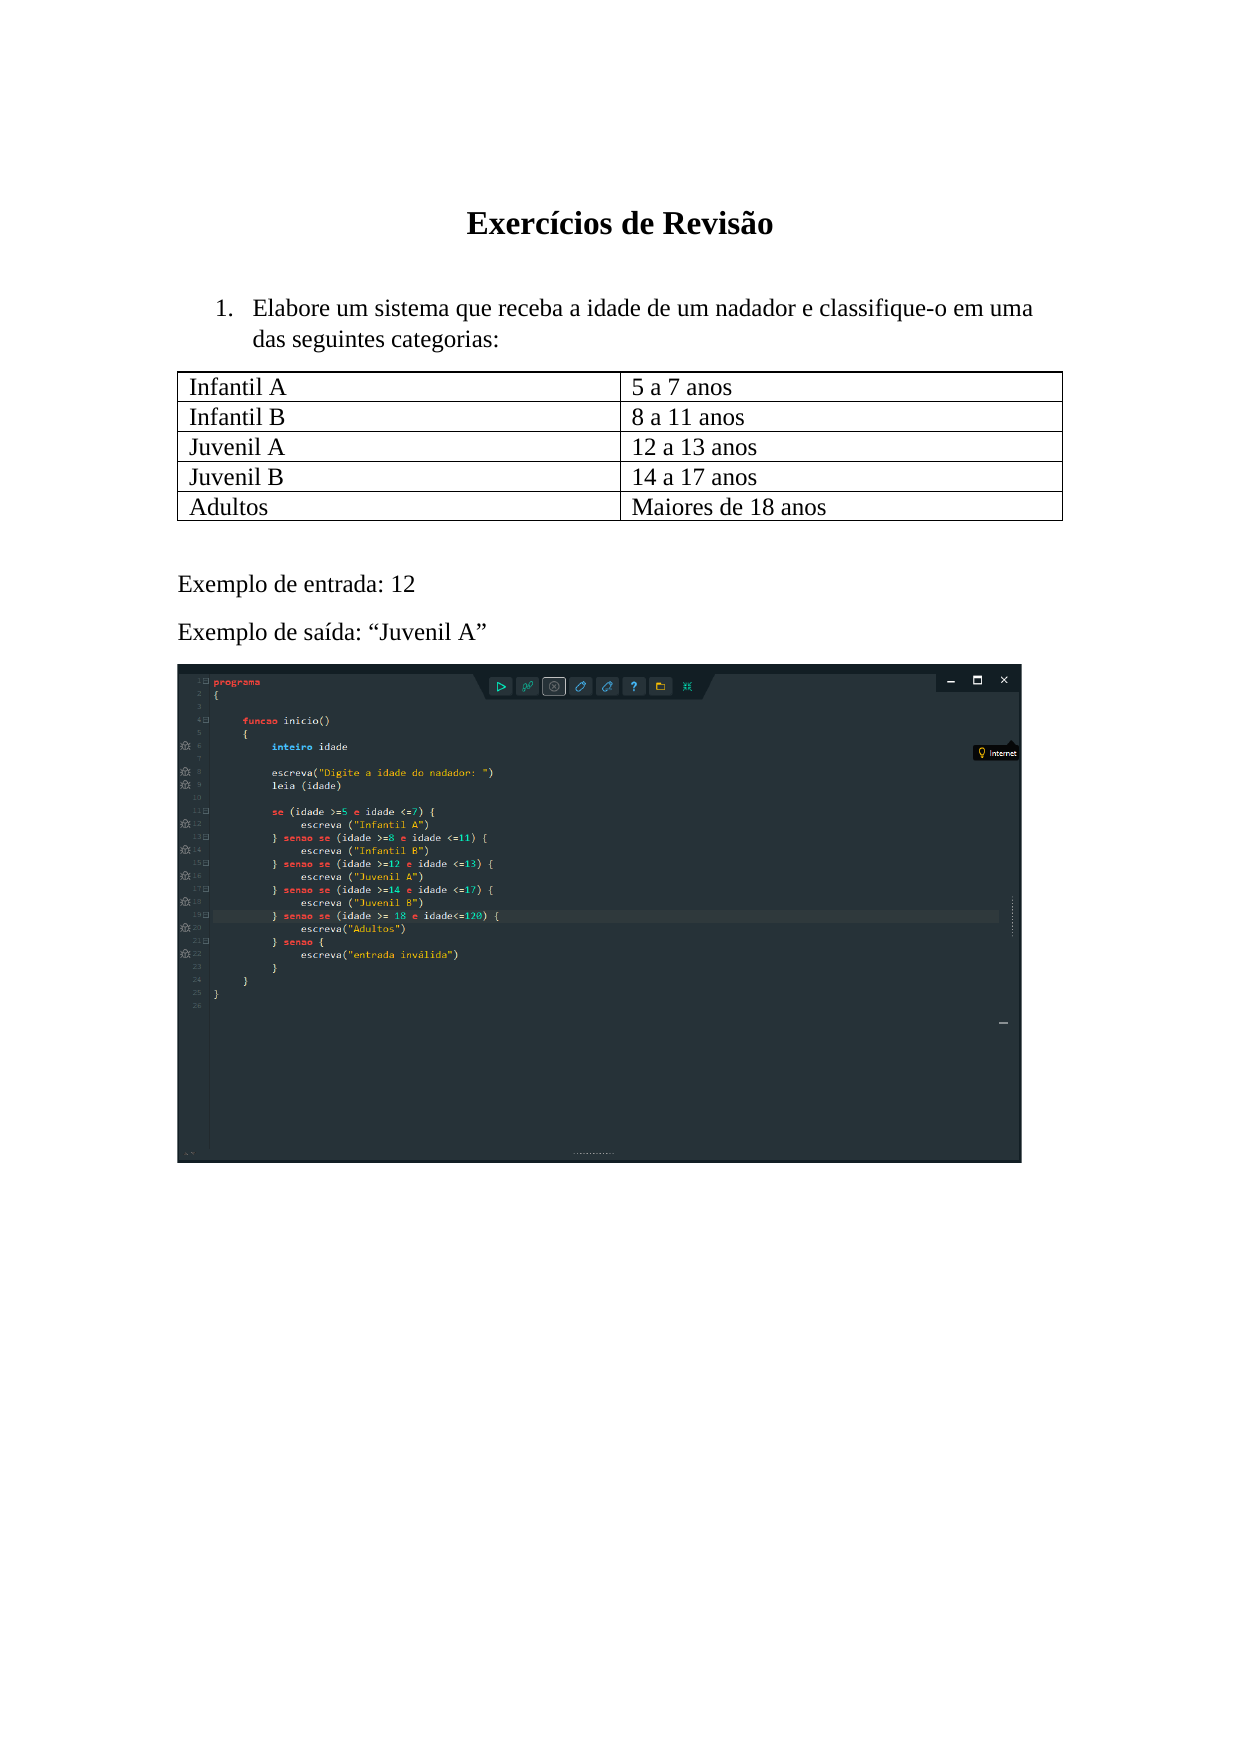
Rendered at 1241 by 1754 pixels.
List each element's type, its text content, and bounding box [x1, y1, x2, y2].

table_header 5 a 7 anos [621, 373, 1062, 401]
list Elabore um sistema que receba a idade de um nadador e classifique-o em uma das seguintes categorias: [215, 293, 1063, 352]
table_cell 8 a 11 anos [621, 402, 1062, 431]
picture [177, 664, 1022, 1163]
table_cell 12 a 13 anos [621, 432, 1062, 461]
text Exemplo de entrada: 12 [177, 569, 1063, 598]
table_cell 14 a 17 anos [621, 462, 1062, 491]
subtitle Exercícios de Revisão [177, 204, 1063, 242]
table_cell Adultos [178, 492, 620, 520]
table_cell Juvenil A [178, 432, 620, 461]
table_cell Infantil B [178, 402, 620, 431]
table_cell Juvenil B [178, 462, 620, 491]
table_header Infantil A [178, 373, 620, 401]
table_cell Maiores de 18 anos [621, 492, 1062, 520]
text Exemplo de saída: “Juvenil A” [177, 617, 1063, 646]
